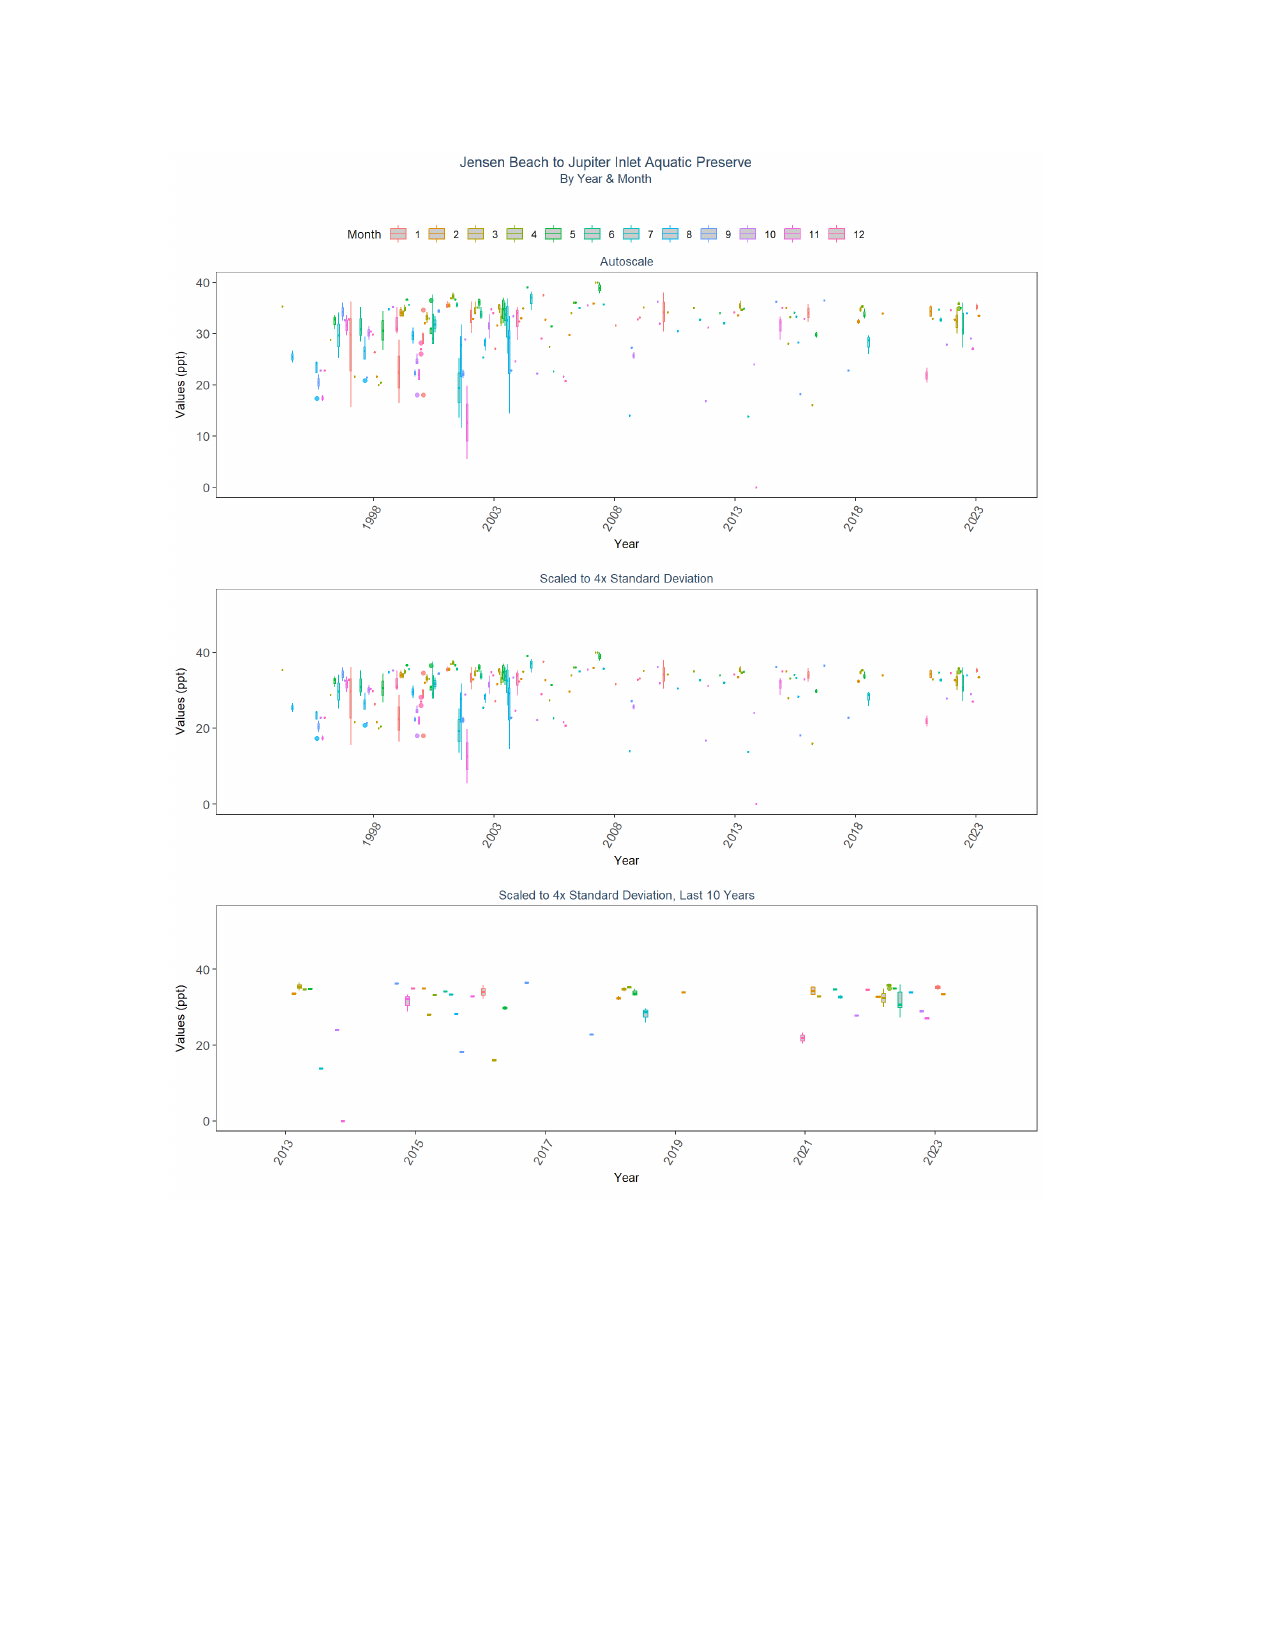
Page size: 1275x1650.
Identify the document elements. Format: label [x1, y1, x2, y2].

picture [168, 150, 1044, 1200]
